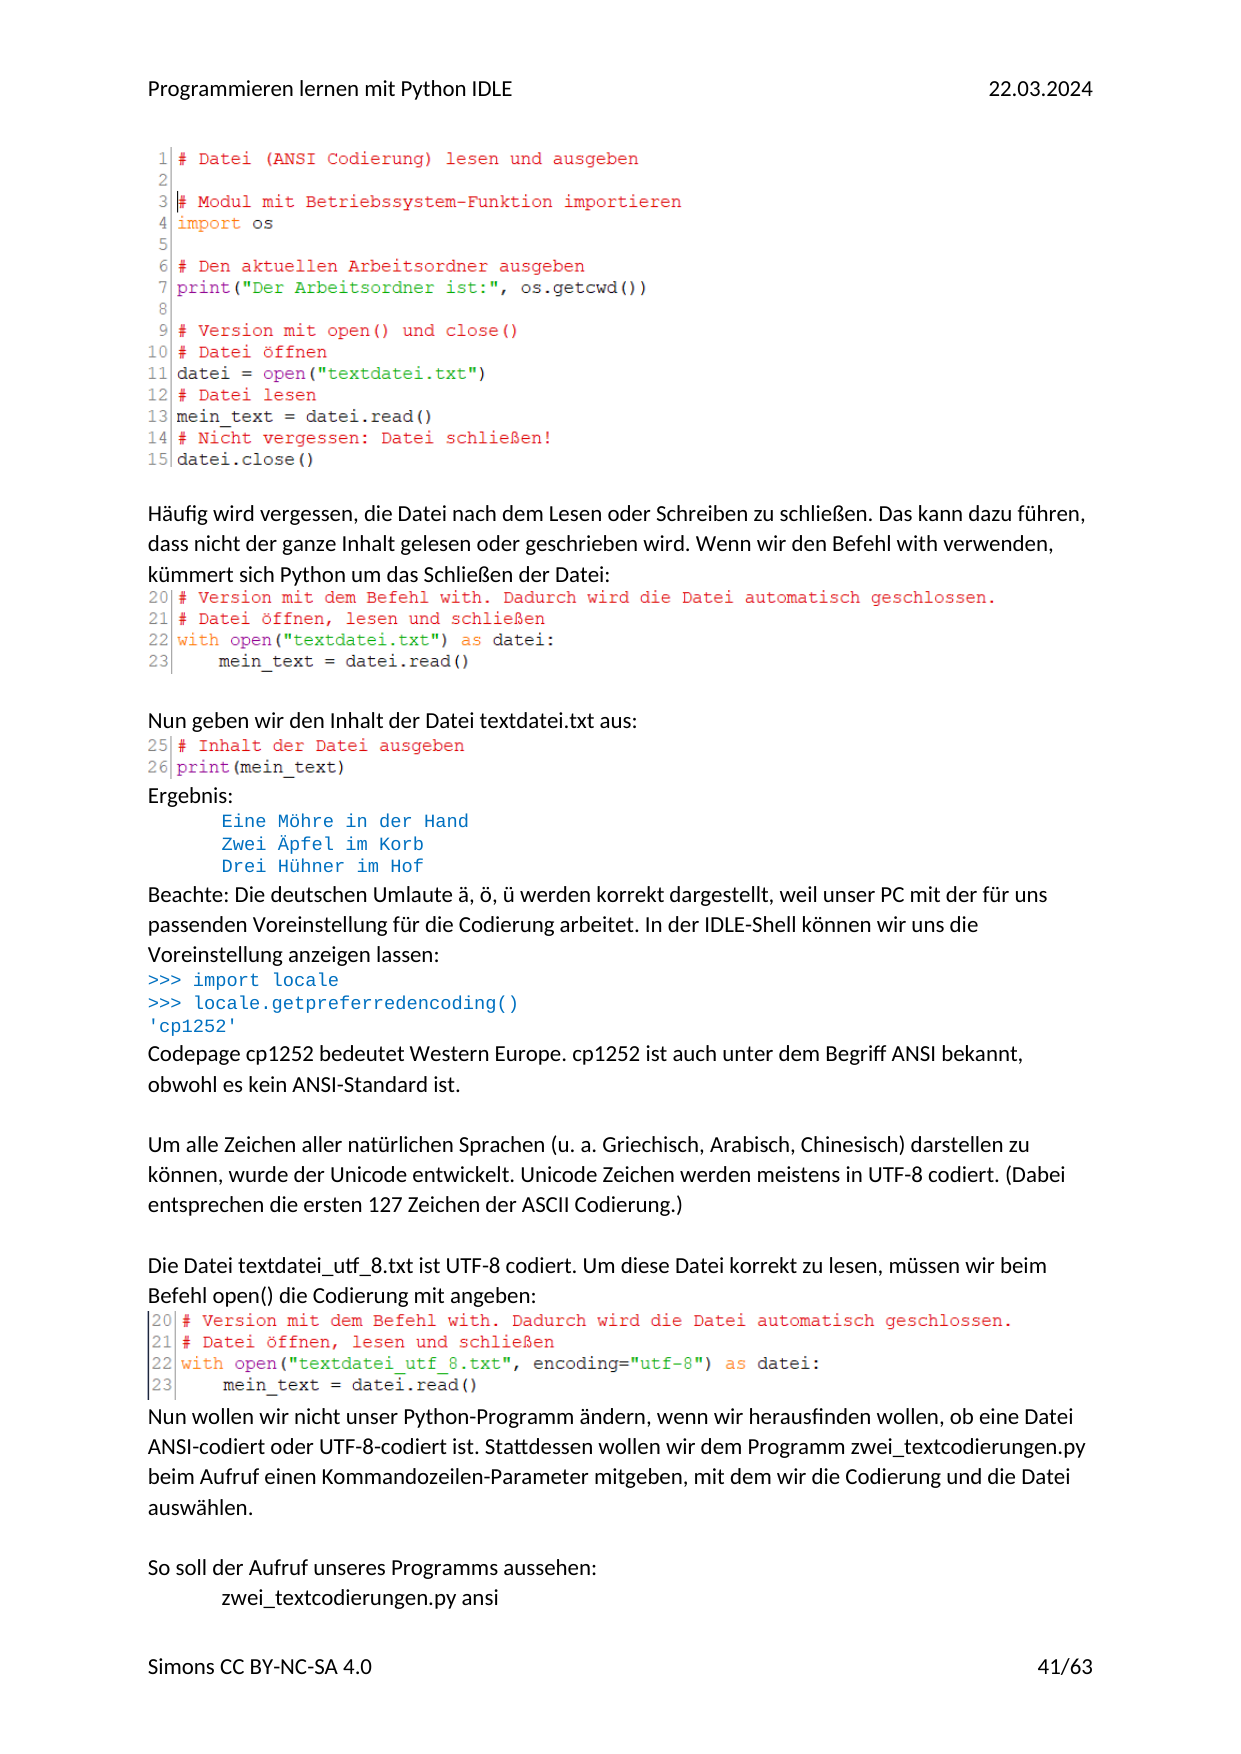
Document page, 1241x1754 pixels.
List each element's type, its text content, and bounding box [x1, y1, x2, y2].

text Die Datei textdatei_utf_8.txt ist UTF-8 codiert. Um diese Datei korrekt zu lesen, müssen wir beim Befehl open() die Codierung mit angeben: [148, 1251, 1092, 1309]
picture [147, 1311, 1021, 1400]
text Zwei Äpfel im Korb [221, 834, 1092, 856]
picture [147, 147, 728, 467]
text >>> locale.getpreferredencoding() [148, 994, 1092, 1015]
text Codepage cp1252 bedeutet Western Europe. cp1252 ist auch unter dem Begriff ANSI bekannt, obwohl es kein ANSI-Standard ist. [148, 1039, 1092, 1098]
picture [147, 736, 501, 779]
text >>> import locale [148, 971, 1092, 992]
text 'cp1252' [148, 1017, 1092, 1038]
picture [147, 590, 1014, 674]
text So soll der Aufruf unseres Programms aussehen: [148, 1553, 1092, 1581]
text Um alle Zeichen aller natürlichen Sprachen (u. a. Griechisch, Arabisch, Chinesisch) darstellen zu können, wurde der Unicode entwickelt. Unicode Zeichen werden meistens in UTF-8 codiert. (Dabei entsprechen die ersten 127 Zeichen der ASCII Codierung.) [148, 1130, 1092, 1218]
text Häufig wird vergessen, die Datei nach dem Lesen oder Schreiben zu schließen. Das kann dazu führen, dass nicht der ganze Inhalt gelesen oder geschrieben wird. Wenn wir den Befehl with verwenden, kümmert sich Python um das Schließen der Datei: [148, 499, 1092, 588]
text Nun wollen wir nicht unser Python-Programm ändern, wenn wir herausfinden wollen, ob eine Datei ANSI-codiert oder UTF-8-codiert ist. Stattdessen wollen wir dem Programm zwei_textcodierungen.py beim Aufruf einen Kommandozeilen-Parameter mitgeben, mit dem wir die Codierung und die Datei auswählen. [148, 1402, 1092, 1521]
text Ergebnis: [148, 781, 1092, 809]
text Beachte: Die deutschen Umlaute ä, ö, ü werden korrekt dargestellt, weil unser PC mit der für uns passenden Voreinstellung für die Codierung arbeitet. In der IDLE-Shell können wir uns die Voreinstellung anzeigen lassen: [148, 880, 1092, 968]
text Drei Hühner im Hof [221, 857, 1092, 878]
text Nun geben wir den Inhalt der Datei textdatei.txt aus: [148, 706, 1092, 734]
text zwei_textcodierungen.py ansi [148, 1583, 1092, 1611]
text Eine Möhre in der Hand [221, 811, 1092, 833]
